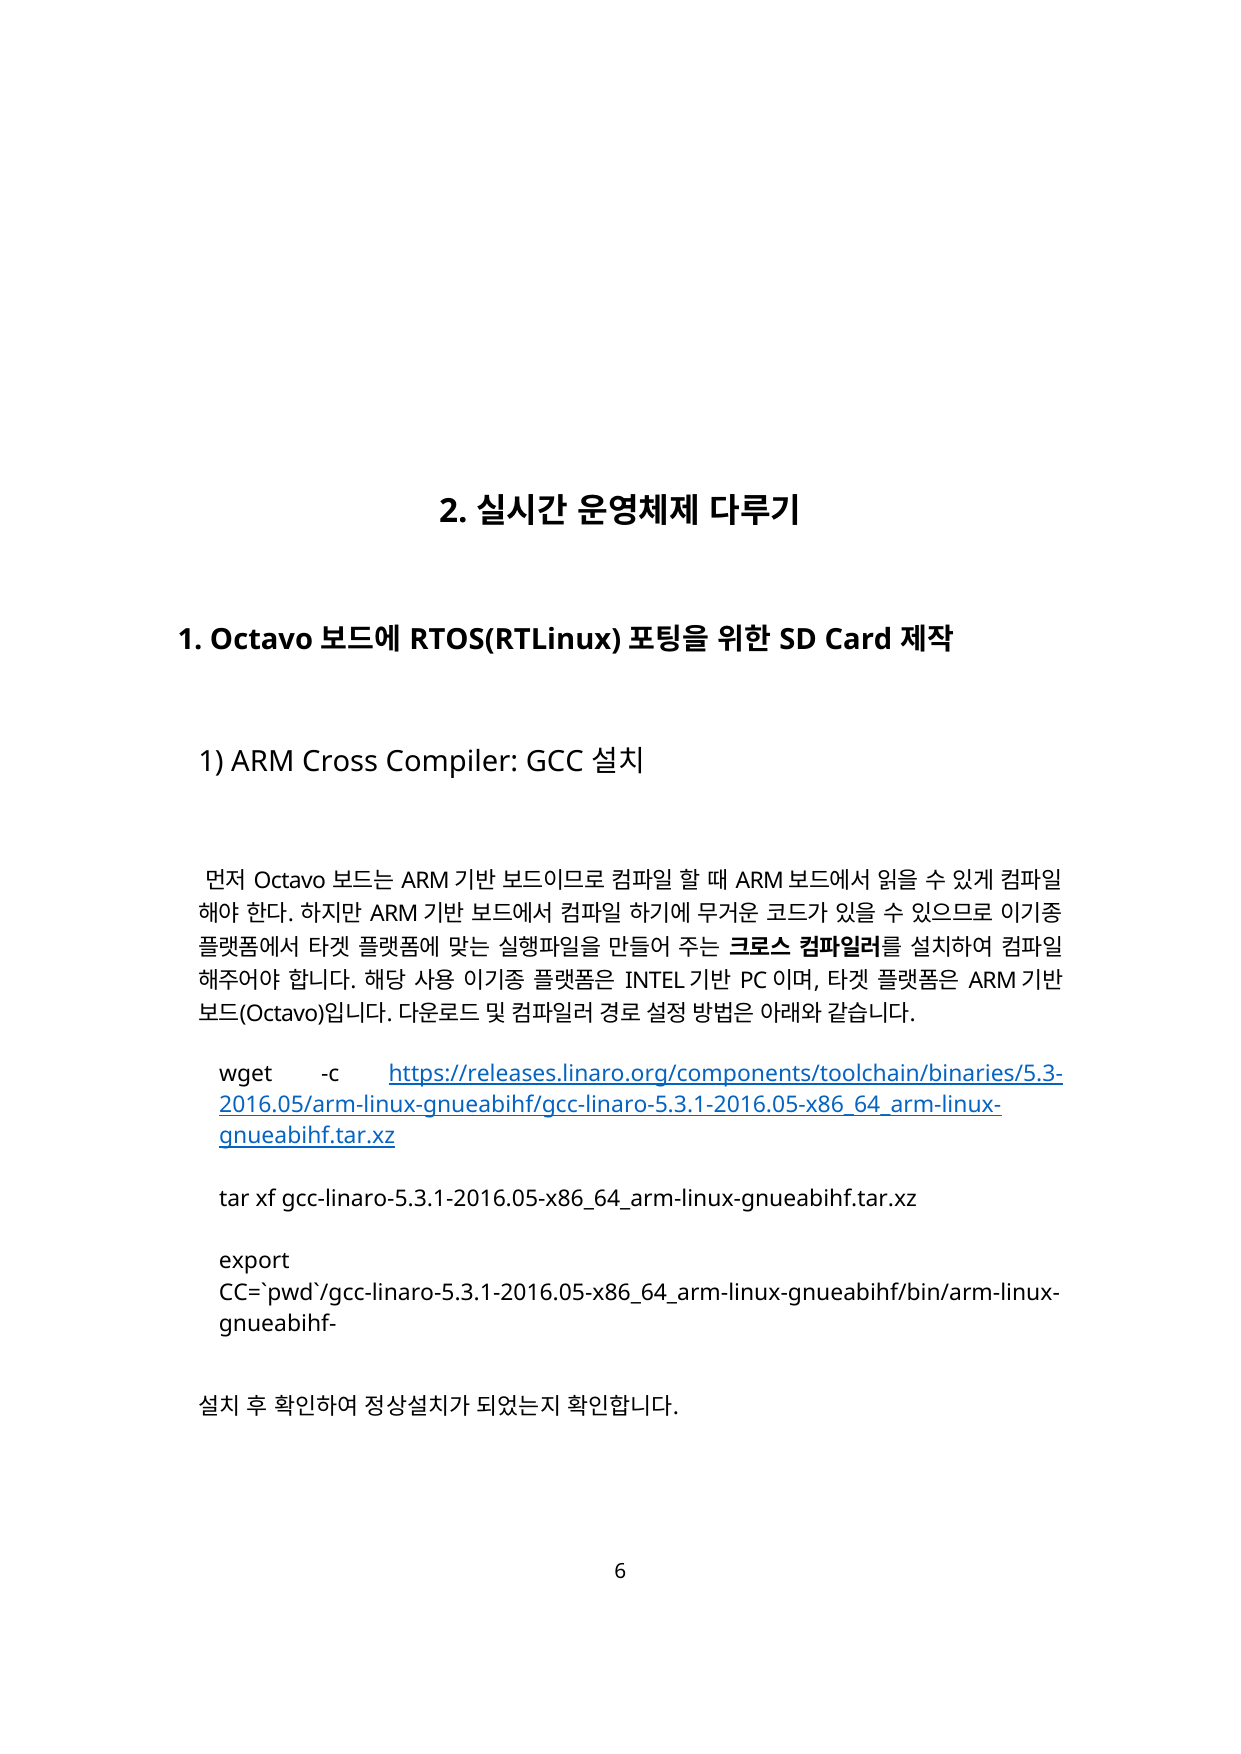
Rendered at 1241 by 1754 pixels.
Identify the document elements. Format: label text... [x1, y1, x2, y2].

text tar xf gcc-linaro-5.3.1-2016.05-x86_64_arm-linux-gnueabihf.tar.xz [219, 1182, 1063, 1213]
text 1. Octavo 보드에 RTOS(RTLinux) 포팅을 위한 SD Card 제작 [177, 616, 1063, 658]
text 2. 실시간 운영체제 다루기 [177, 484, 1063, 532]
text 1) ARM Cross Compiler: GCC 설치 [177, 738, 1063, 780]
text 설치 후 확인하여 정상설치가 되었는지 확인합니다. [177, 1388, 1063, 1421]
text export CC=`pwd`/gcc-linaro-5.3.1-2016.05-x86_64_arm-linux-gnueabihf/bin/arm-linux-gnueabihf- [219, 1244, 1063, 1338]
text wget -c https://releases.linaro.org/components/toolchain/binaries/5.3-2016.05/arm-linux-gnueabihf/gcc-linaro-5.3.1-2016.05-x86_64_arm-linux-gnueabihf.tar.xz [219, 1057, 1063, 1151]
text 먼저 Octavo 보드는 ARM기반 보드이므로 컴파일 할 때 ARM보드에서 읽을 수 있게 컴파일 해야 한다. 하지만 ARM기반 보드에서 컴파일 하기에 무거운 코드가 있을 수 있으므로 이기종 플랫폼에서 타겟 플랫폼에 맞는 실행파일을 만들어 주는 크로스 컴파일러를 설치하여 컴파일 해주어야 합니다. 해당 사용 이기종 플랫폼은 INTEL기반 PC이며, 타겟 플랫폼은 ARM기반 보드(Octavo)입니다. 다운로드 및 컴파일러 경로 설정 방법은 아래와 같습니다. [198, 862, 1063, 1057]
